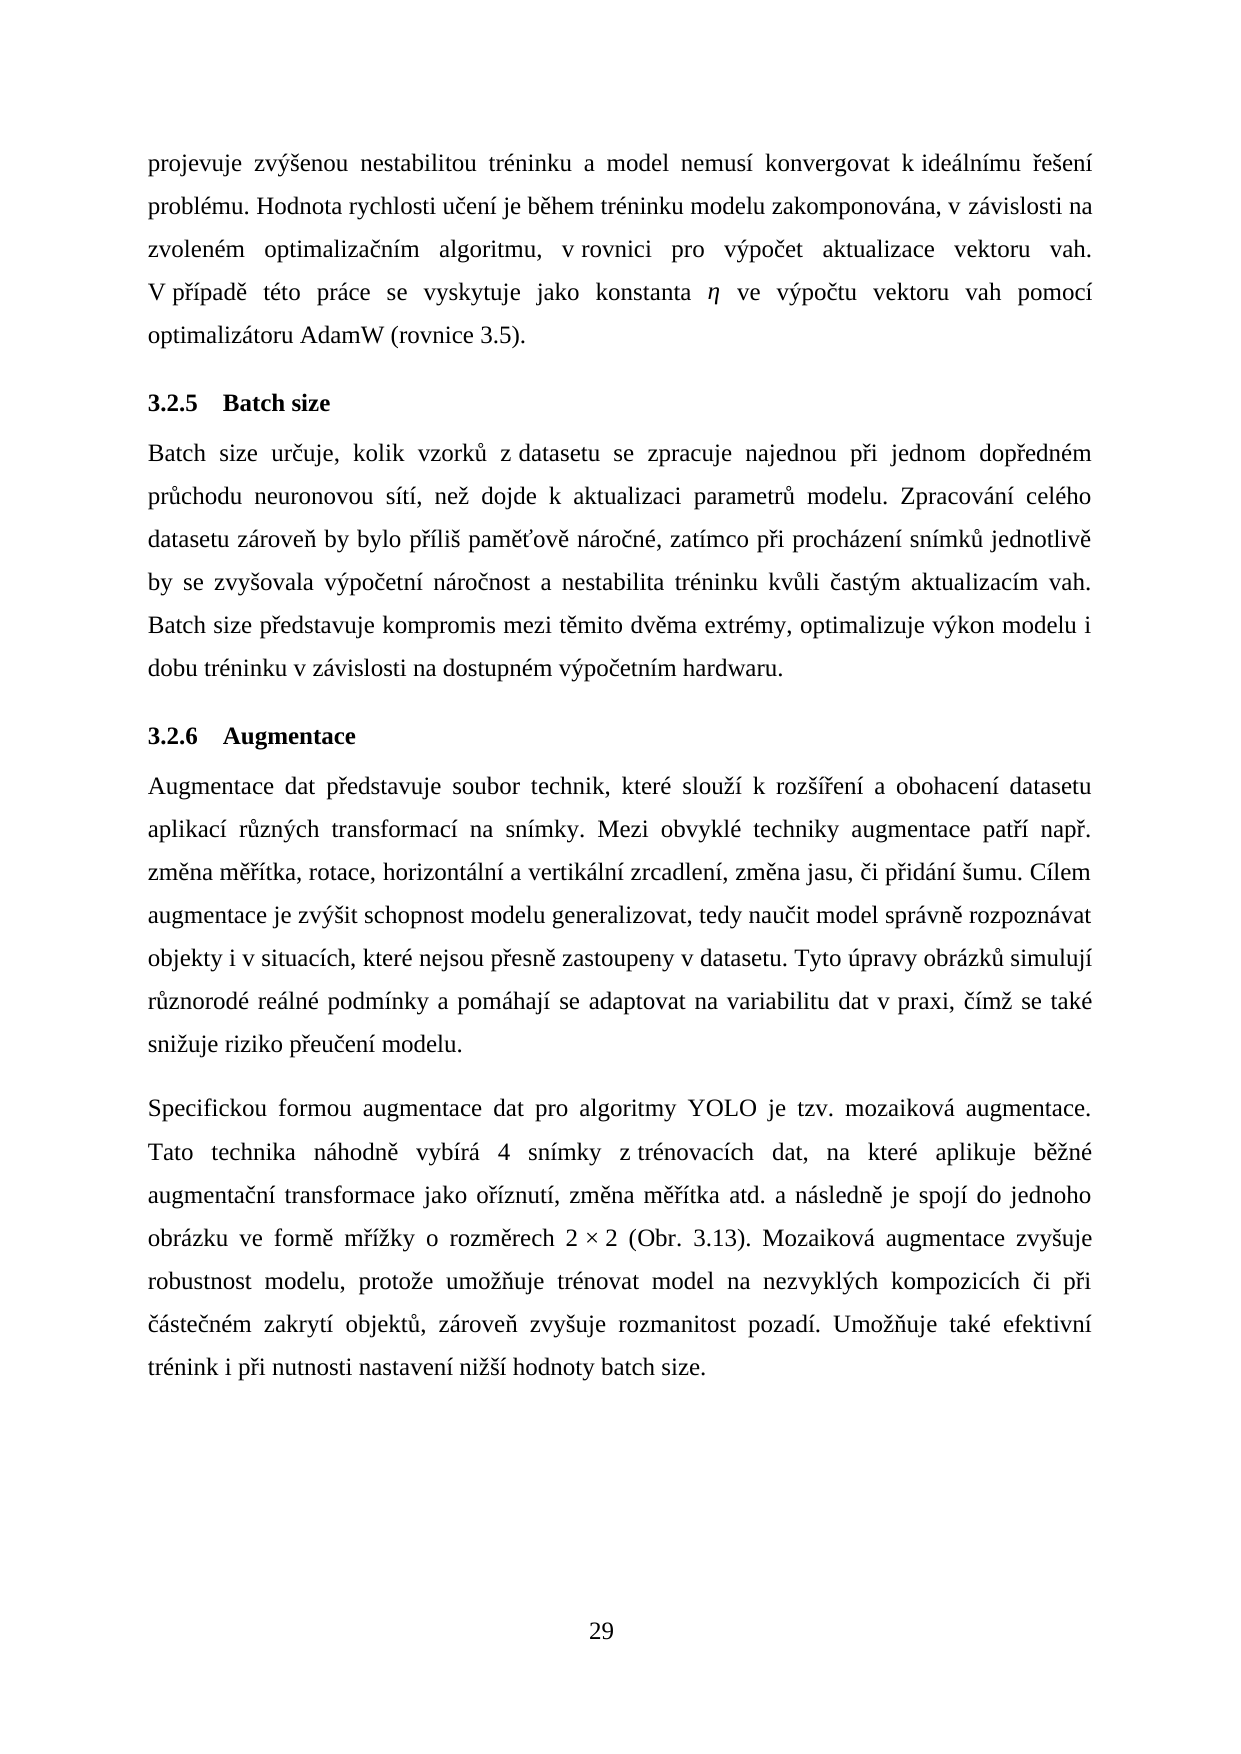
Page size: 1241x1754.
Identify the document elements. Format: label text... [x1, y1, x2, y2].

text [148, 148, 1092, 349]
subtitle Batch size [148, 388, 1092, 417]
subtitle Augmentace [148, 721, 1092, 750]
text Batch size určuje, kolik vzorků z datasetu se zpracuje najednou při jednom dopředném průchodu neuronovou sítí, než dojde k aktualizaci parametrů modelu. Zpracování celého datasetu zároveň by bylo příliš paměťově náročné, zatímco při procházení snímků jednotlivě by se zvyšovala výpočetní náročnost a nestabilita tréninku kvůli častým aktualizacím vah. Batch size představuje kompromis mezi těmito dvěma extrémy, optimalizuje výkon modelu i dobu tréninku v závislosti na dostupném výpočetním hardwaru. [148, 438, 1092, 682]
text Augmentace dat představuje soubor technik, které slouží k rozšíření a obohacení datasetu aplikací různých transformací na snímky. Mezi obvyklé techniky augmentace patří např. změna měřítka, rotace, horizontální a vertikální zrcadlení, změna jasu, či přidání šumu. Cílem augmentace je zvýšit schopnost modelu generalizovat, tedy naučit model správně rozpoznávat objekty i v situacích, které nejsou přesně zastoupeny v datasetu. Tyto úpravy obrázků simulují různorodé reálné podmínky a pomáhají se adaptovat na variabilitu dat v praxi, čímž se také snižuje riziko přeučení modelu. [148, 771, 1092, 1058]
